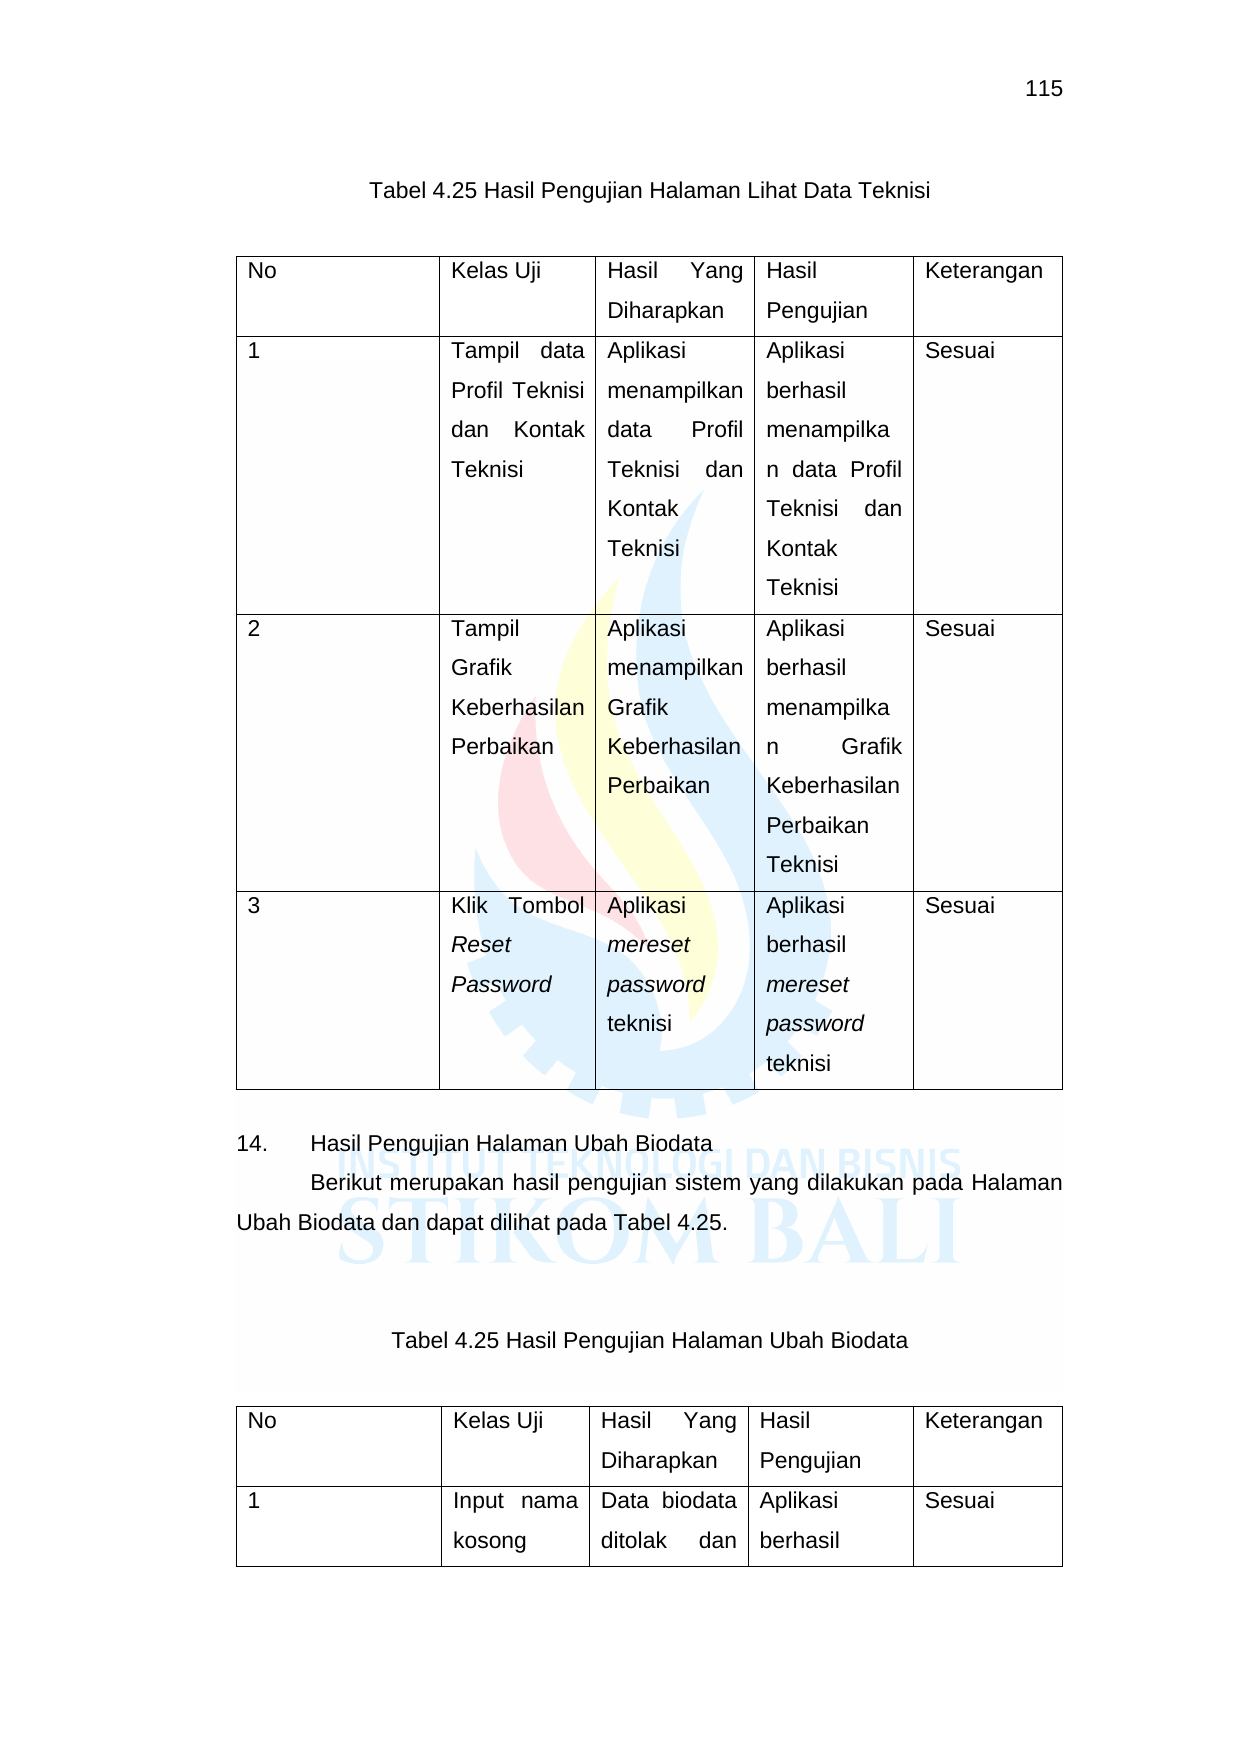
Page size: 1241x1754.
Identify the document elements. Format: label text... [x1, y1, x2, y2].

table_cell Aplikasi menampilkan Grafik Keberhasilan Perbaikan [596, 615, 754, 891]
table_cell Aplikasi mereset password teknisi [596, 892, 754, 1089]
table_cell Tampil Grafik Keberhasilan Perbaikan [440, 615, 595, 891]
table_header No [237, 257, 439, 336]
table_cell Input nama kosong [442, 1487, 589, 1566]
table_header Kelas Uji [440, 257, 595, 336]
text Tabel 4.25 Hasil Pengujian Halaman Lihat Data Teknisi [236, 177, 1063, 203]
text Tabel 4.25 Hasil Pengujian Halaman Ubah Biodata [236, 1327, 1063, 1354]
table_cell Aplikasi berhasil menampilkan Grafik Keberhasilan Perbaikan Teknisi [755, 615, 913, 891]
table_cell 1 [237, 1487, 441, 1566]
table_header Keterangan [914, 257, 1062, 336]
table_header Hasil Pengujian [755, 257, 913, 336]
table_cell Sesuai [914, 615, 1062, 891]
table_header No [237, 1407, 441, 1486]
table_cell 1 [237, 337, 439, 613]
list Hasil Pengujian Halaman Ubah Biodata [236, 1130, 1063, 1156]
table_cell Aplikasi berhasil mereset password teknisi [755, 892, 913, 1089]
table_cell Aplikasi berhasil menolak data biodata dan berhasil memunculkan peringatan bahwa nama harus diisi [749, 1487, 913, 1566]
table_cell 2 [237, 615, 439, 891]
table_cell Klik Tombol Reset Password [440, 892, 595, 1089]
table_header Hasil Yang Diharapkan [596, 257, 754, 336]
table_cell Aplikasi menampilkan data Profil Teknisi dan Kontak Teknisi [596, 337, 754, 613]
table_header Keterangan [914, 1407, 1062, 1486]
table_header Hasil Yang Diharapkan [590, 1407, 748, 1486]
table_header Kelas Uji [442, 1407, 589, 1486]
table_cell Aplikasi berhasil menampilkan data Profil Teknisi dan Kontak Teknisi [755, 337, 913, 613]
list Berikut merupakan hasil pengujian sistem yang dilakukan pada Halaman Ubah Biodata dan dapat dilihat pada Tabel 4.25. [236, 1169, 1063, 1235]
table_cell Data biodata ditolak dan muncul pesan peringatan nama harus diisi [590, 1487, 748, 1566]
table_cell Sesuai [914, 337, 1062, 613]
table_cell Sesuai [914, 892, 1062, 1089]
table_header Hasil Pengujian [749, 1407, 913, 1486]
table_cell Sesuai [914, 1487, 1062, 1566]
table_cell Tampil data Profil Teknisi dan Kontak Teknisi [440, 337, 595, 613]
table_cell 3 [237, 892, 439, 1089]
